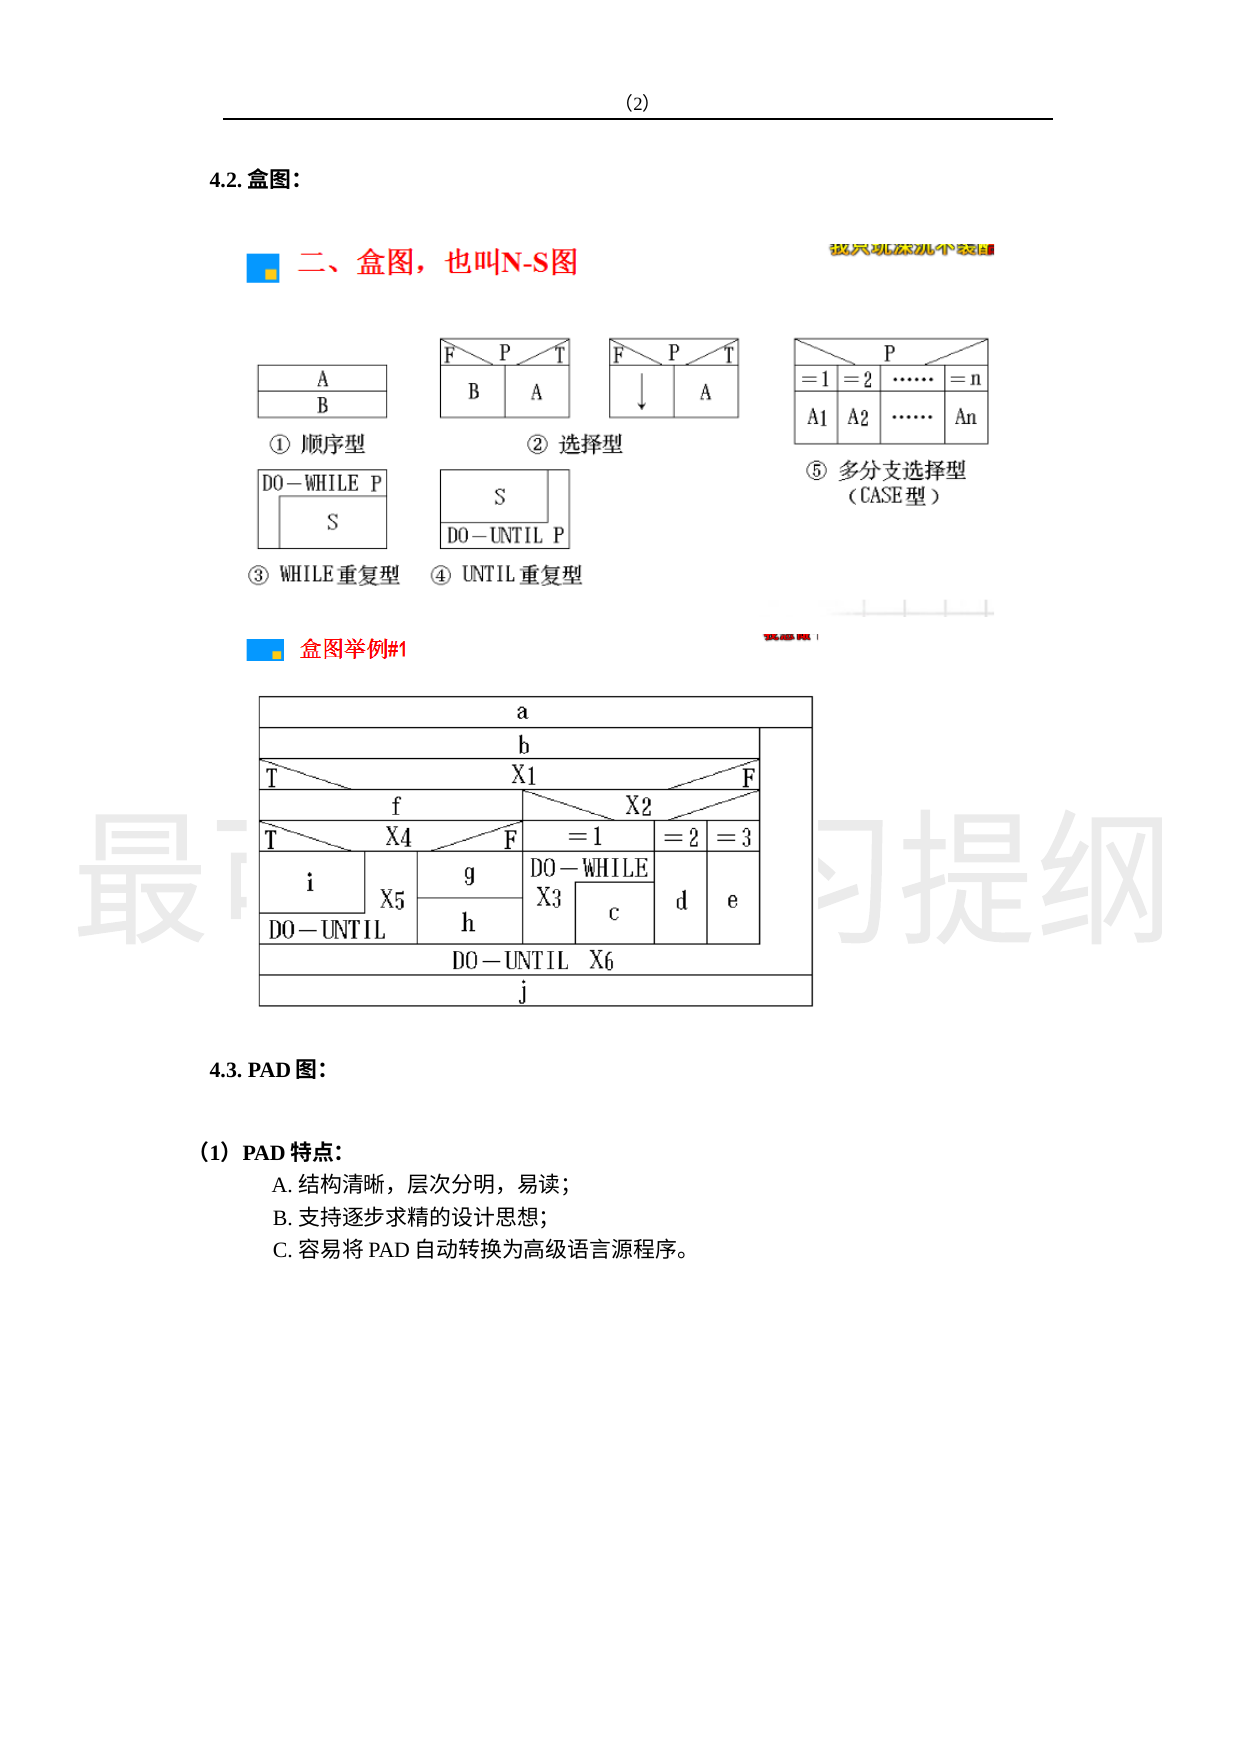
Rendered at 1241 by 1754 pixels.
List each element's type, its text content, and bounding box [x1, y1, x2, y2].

list 支持逐步求精的设计思想； [250, 1199, 1053, 1232]
list 结构清晰，层次分明，易读； [250, 1167, 1053, 1199]
subtitle PAD图： [209, 1052, 1053, 1084]
picture [246, 244, 995, 617]
list 容易将PAD自动转换为高级语言源程序。 [250, 1232, 1053, 1264]
picture [246, 634, 819, 1013]
text PAD特点： [187, 1134, 1053, 1167]
subtitle 盒图： [209, 162, 1053, 194]
